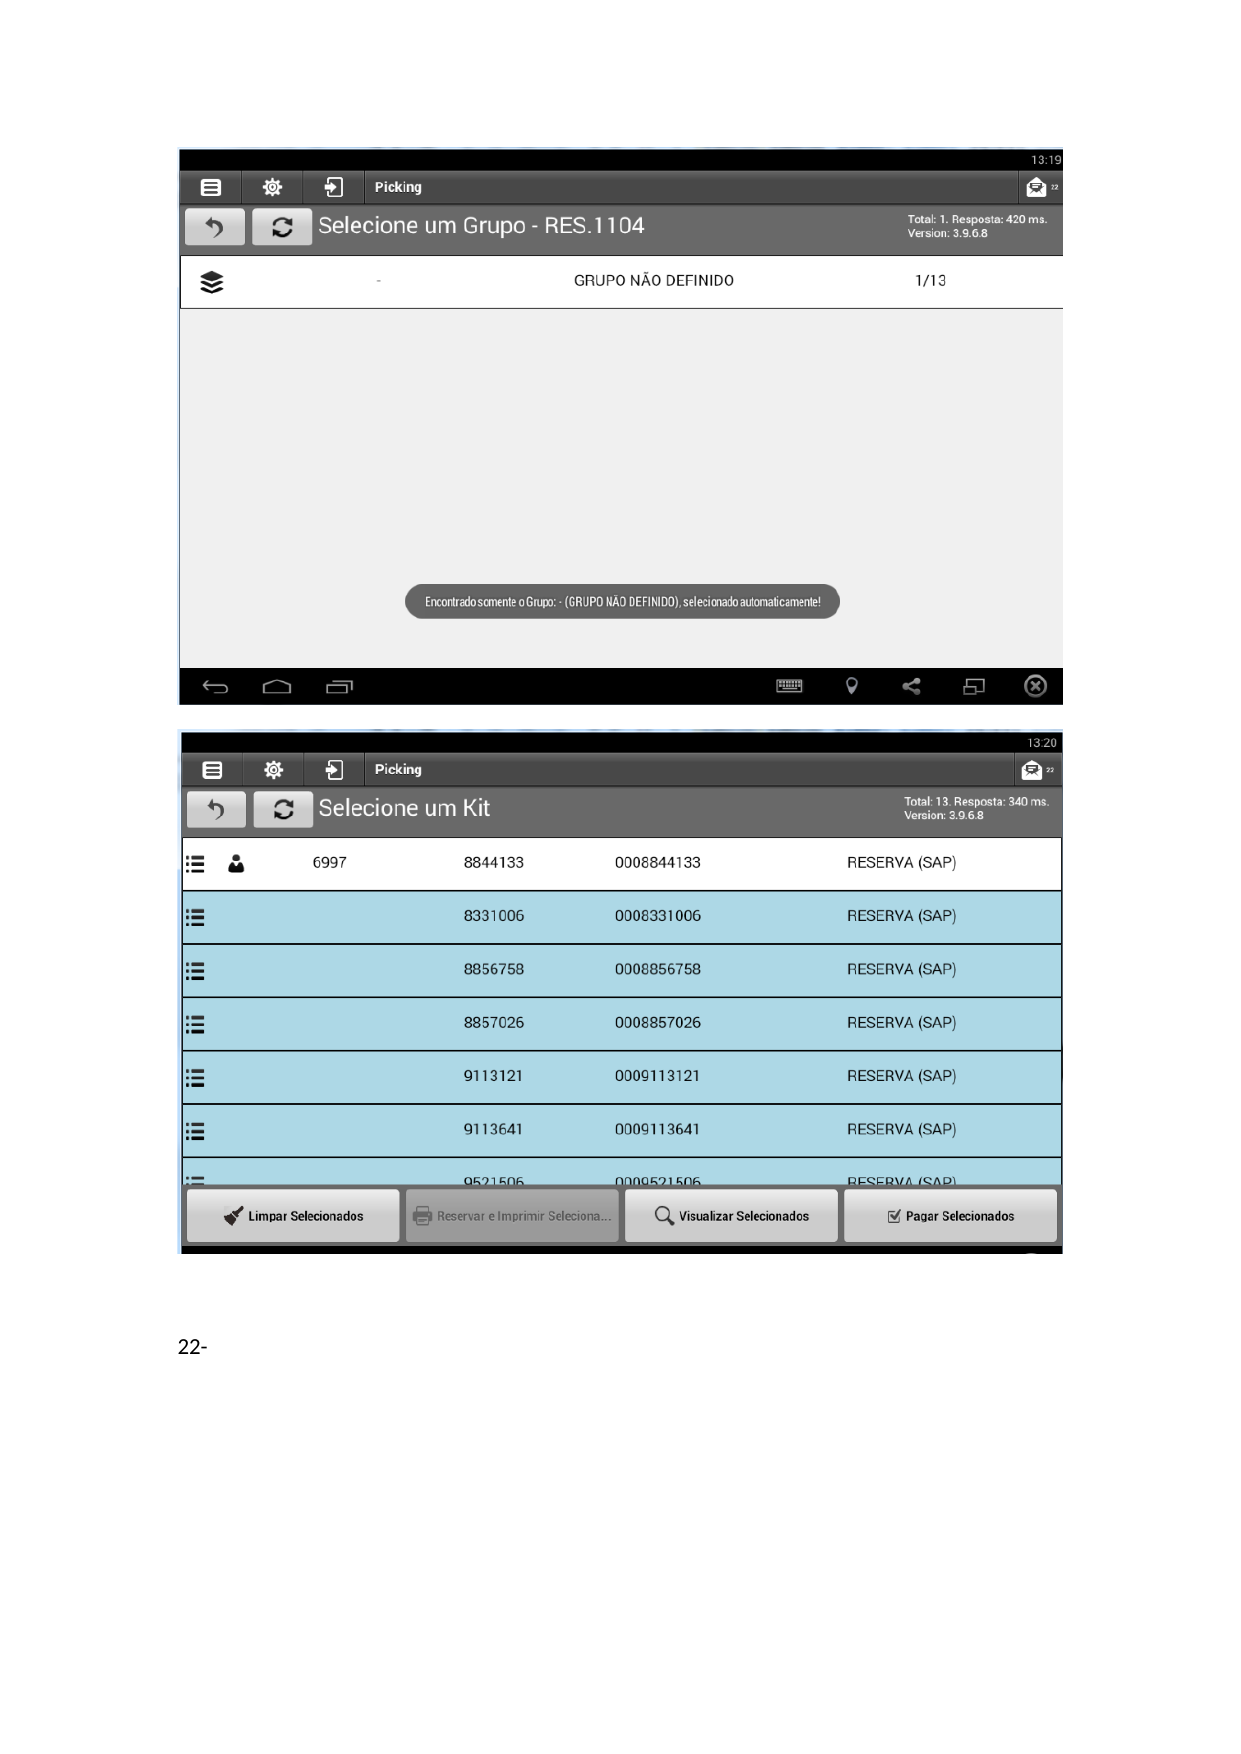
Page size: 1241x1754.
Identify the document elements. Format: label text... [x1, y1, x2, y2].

text 22- [177, 1332, 1063, 1360]
picture [177, 729, 1063, 1254]
picture [177, 147, 1063, 705]
